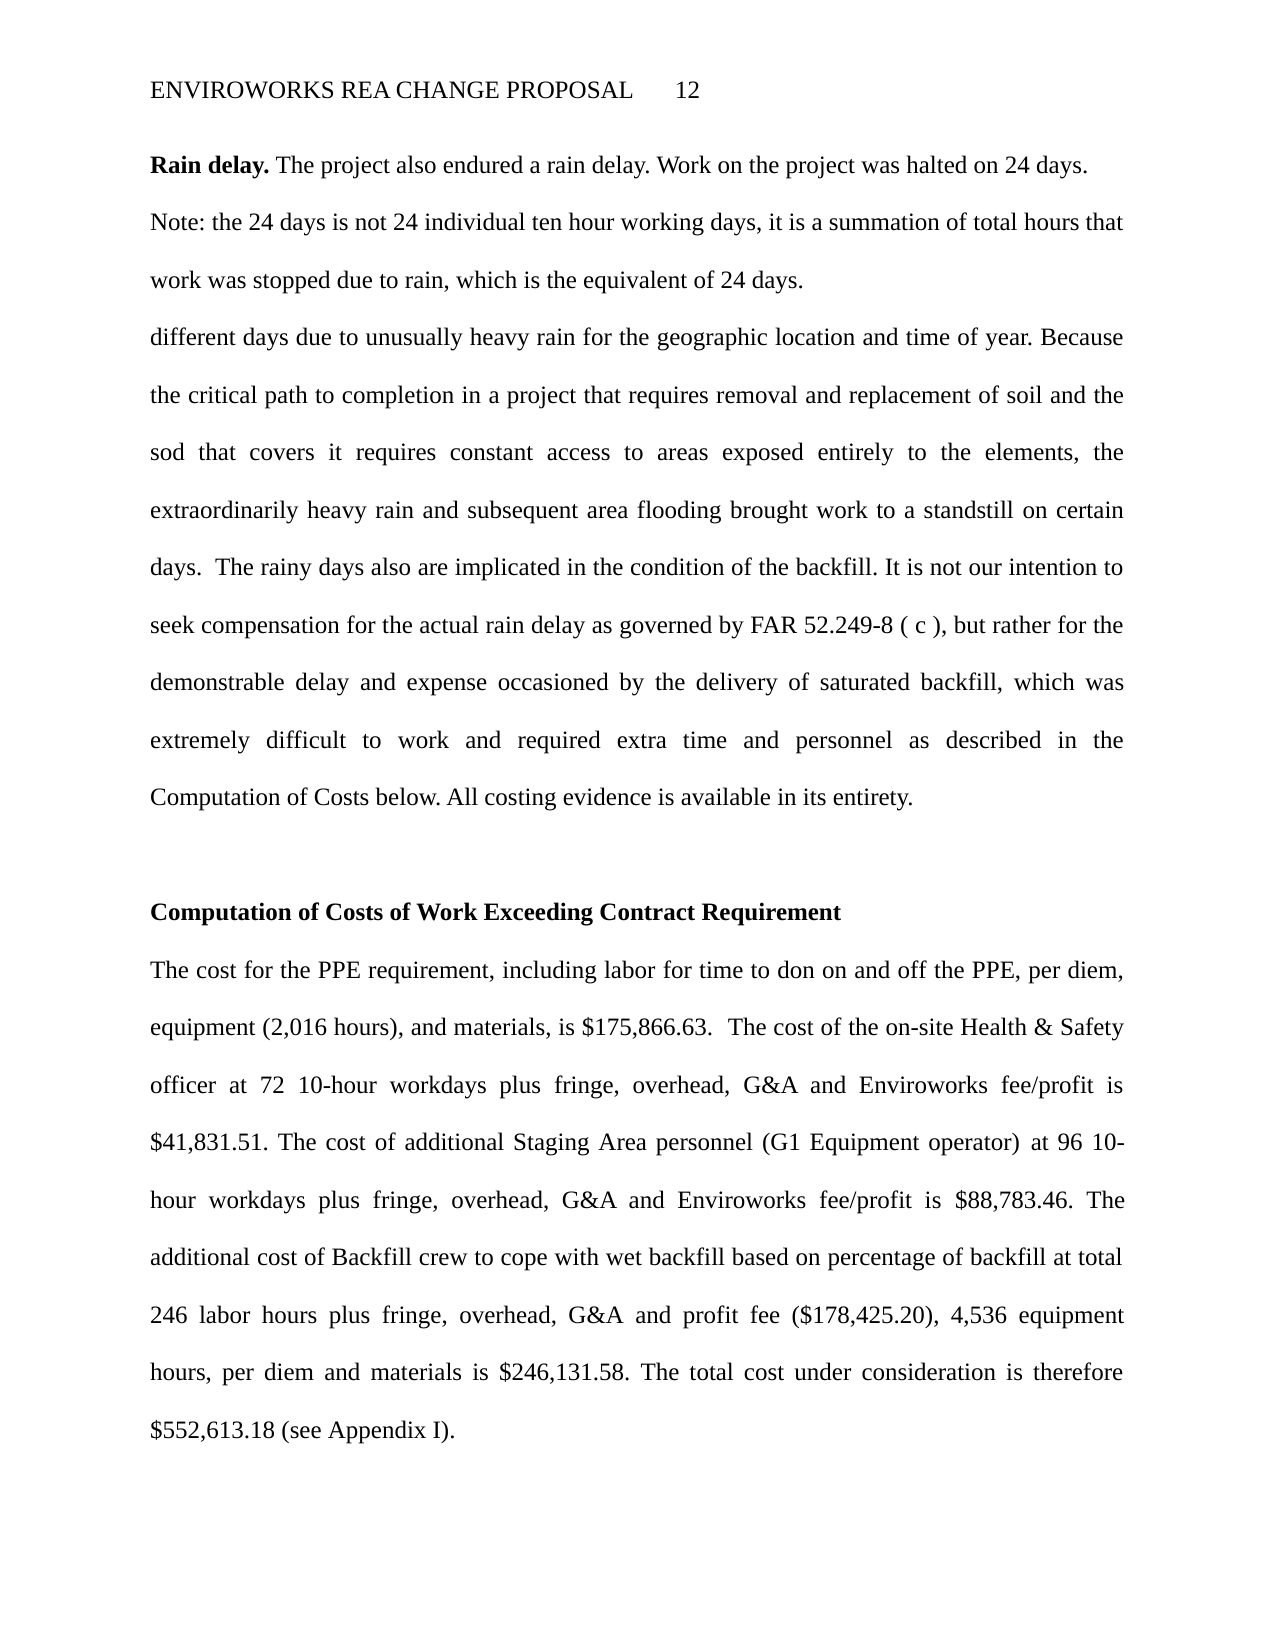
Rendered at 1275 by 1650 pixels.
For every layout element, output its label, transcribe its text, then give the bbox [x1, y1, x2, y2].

text different days due to unusually heavy rain for the geographic location and time of year. Because the critical path to completion in a project that requires removal and replacement of soil and the sod that covers it requires constant access to areas exposed entirely to the elements, the extraordinarily heavy rain and subsequent area flooding brought work to a standstill on certain days. The rainy days also are implicated in the condition of the backfill. It is not our intention to seek compensation for the actual rain delay as governed by FAR 52.249-8 ( c ), but rather for the demonstrable delay and expense occasioned by the delivery of saturated backfill, which was extremely difficult to work and required extra time and personnel as described in the Computation of Costs below. All costing evidence is available in its entirety. [150, 322, 1125, 811]
subtitle Computation of Costs of Work Exceeding Contract Requirement [150, 897, 1125, 926]
text The cost for the PPE requirement, including labor for time to don on and off the PPE, per diem, equipment (2,016 hours), and materials, is $175,866.63. The cost of the on-site Health & Safety officer at 72 10-hour workdays plus fringe, overhead, G&A and Enviroworks fee/profit is $41,831.51. The cost of additional Staging Area personnel (G1 Equipment operator) at 96 10-hour workdays plus fringe, overhead, G&A and Enviroworks fee/profit is $88,783.46. The additional cost of Backfill crew to cope with wet backfill based on percentage of backfill at total 246 labor hours plus fringe, overhead, G&A and profit fee ($178,425.20), 4,536 equipment hours, per diem and materials is $246,131.58. The total cost under consideration is therefore $552,613.18 (see Appendix I). [150, 955, 1125, 1444]
text Rain delay. The project also endured a rain delay. Work on the project was halted on 24 days. Note: the 24 days is not 24 individual ten hour working days, it is a summation of total hours that work was stopped due to rain, which is the equivalent of 24 days. [150, 150, 1125, 294]
